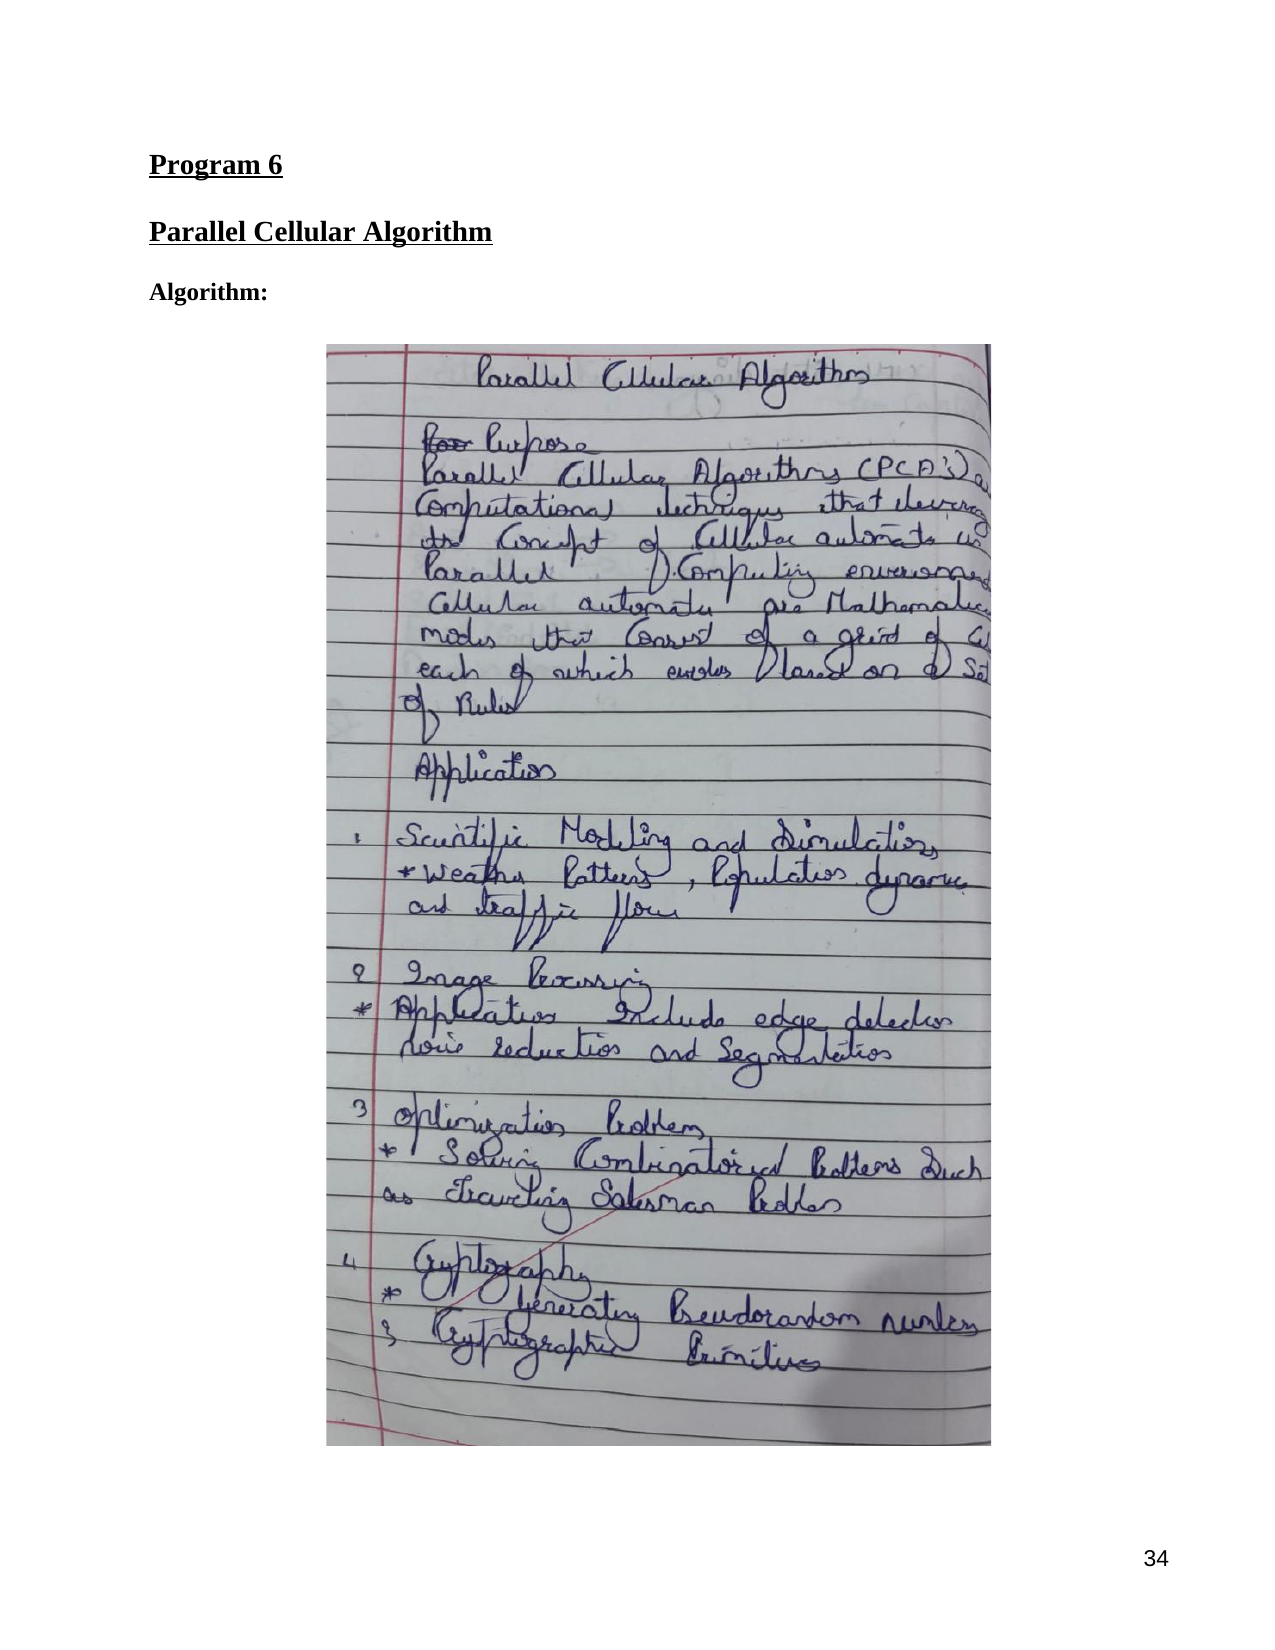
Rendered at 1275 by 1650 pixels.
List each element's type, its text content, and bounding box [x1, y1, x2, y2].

text Parallel Cellular Algorithm [149, 214, 1169, 248]
picture [326, 344, 992, 1446]
text Program 6 [149, 147, 1169, 181]
text Algorithm: [149, 277, 1169, 306]
